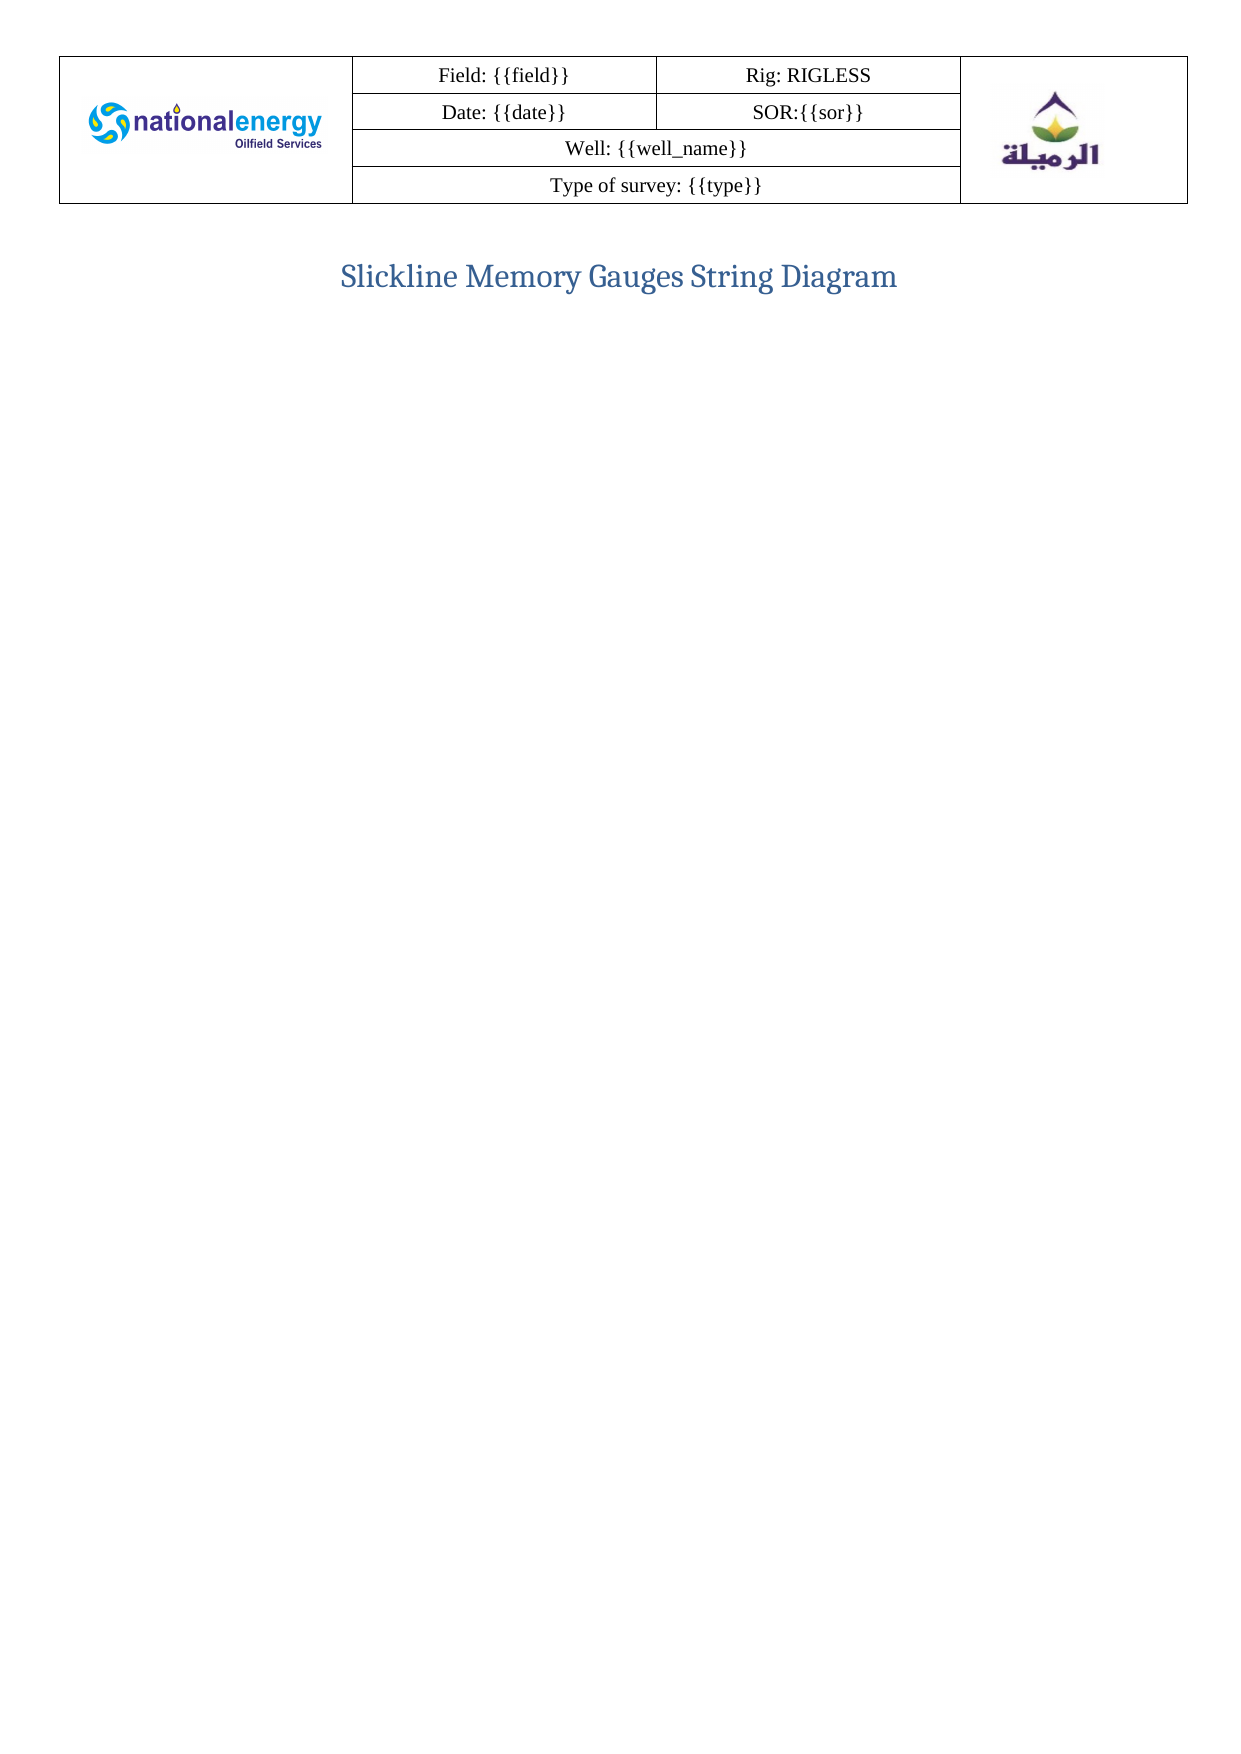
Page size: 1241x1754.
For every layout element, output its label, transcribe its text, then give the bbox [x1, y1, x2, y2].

picture [990, 83, 1106, 178]
picture [81, 96, 329, 154]
subtitle Slickline Memory Gauges String Diagram [74, 257, 1165, 295]
